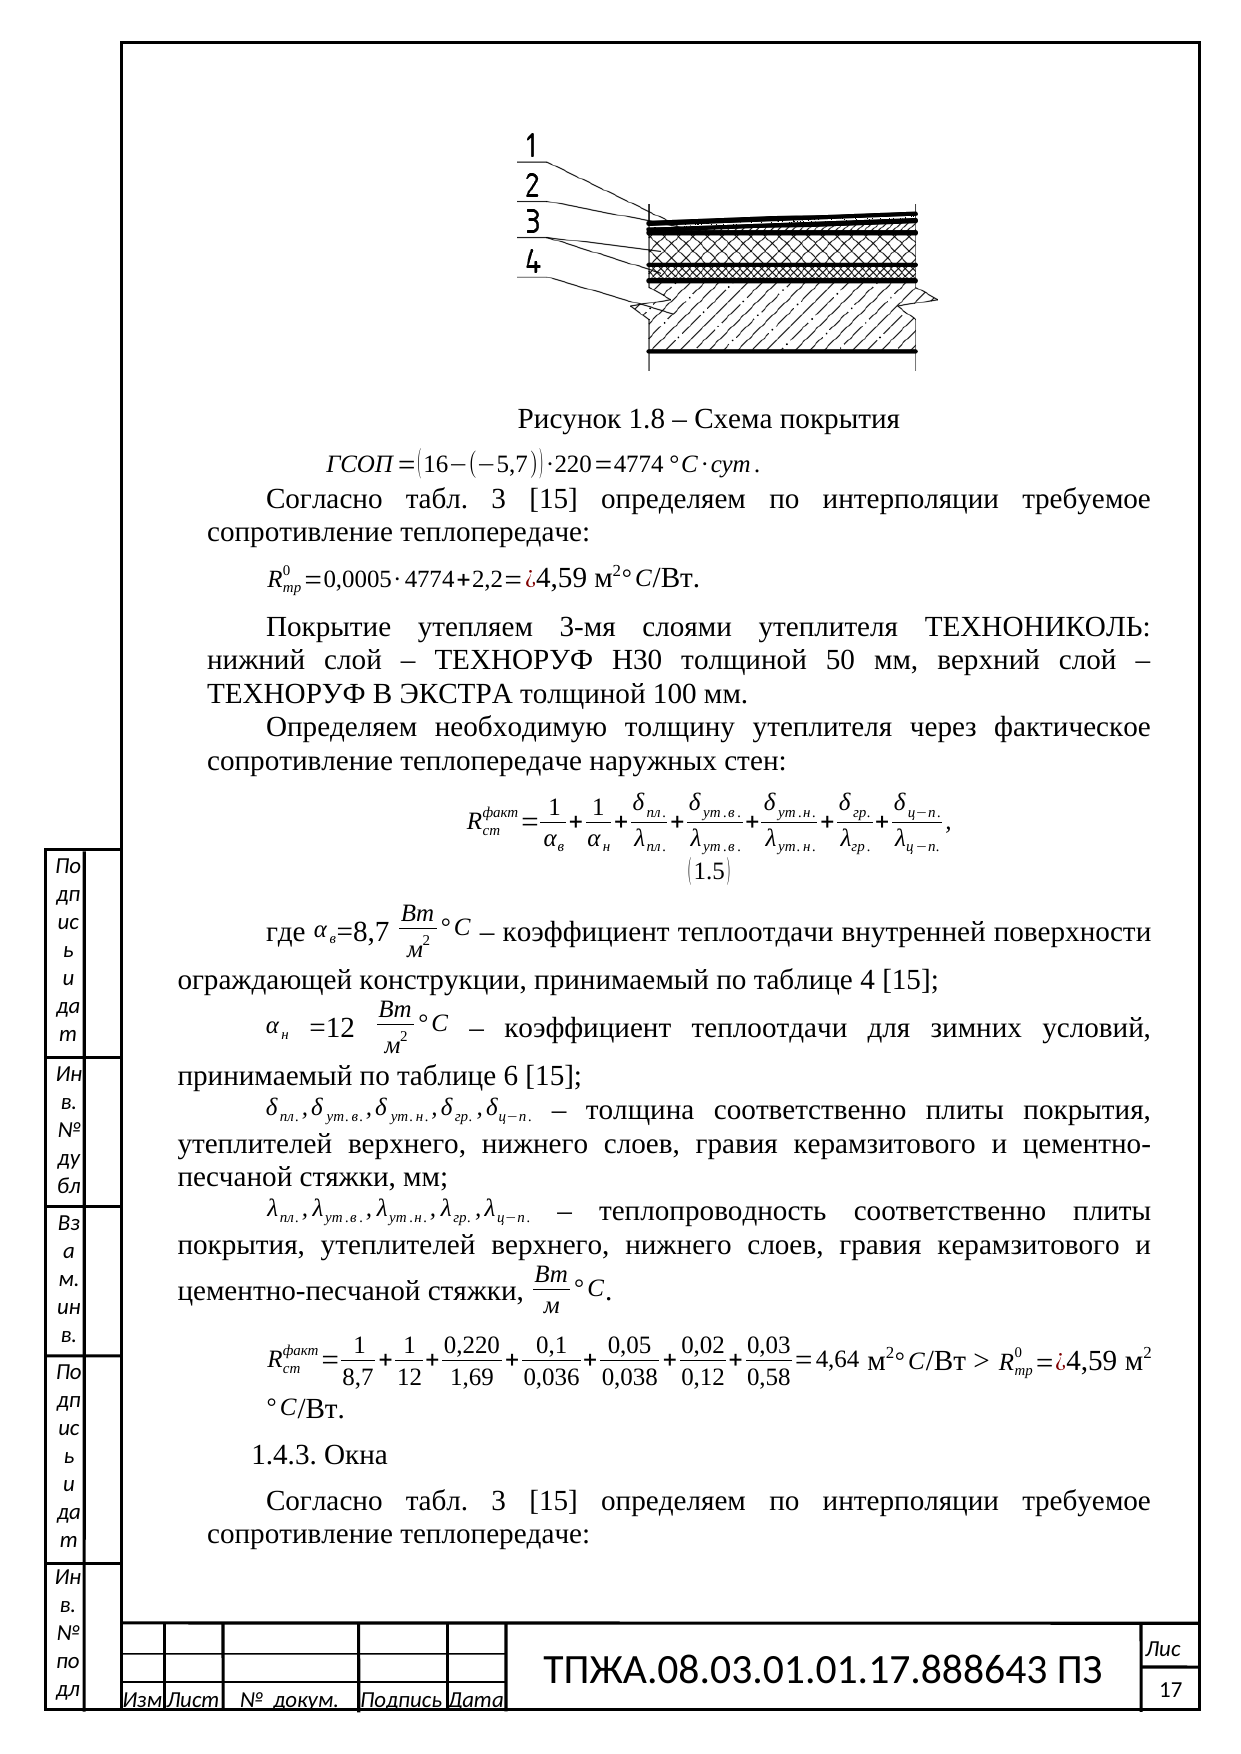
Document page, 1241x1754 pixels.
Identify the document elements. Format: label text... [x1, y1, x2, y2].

picture [478, 116, 940, 389]
text Согласно табл. 3 [15] определяем по интерполяции требуемое сопротивление теплопередаче: [207, 1483, 1152, 1550]
text Определяем необходимую толщину утеплителя через фактическое сопротивление теплопередаче наружных стен: [207, 709, 1152, 776]
text – толщина соответственно плиты покрытия, утеплителей верхнего, нижнего слоев, гравия керамзитового и цементно-песчаной стяжки, мм; [177, 1092, 1152, 1193]
text – теплопроводность соответственно плиты покрытия, утеплителей верхнего, нижнего слоев, гравия керамзитового и цементно-песчаной стяжки, . [177, 1193, 1152, 1319]
text 4,59 м2/Вт. [266, 561, 1152, 596]
text где =8,7 – коэффициент теплоотдачи внутренней поверхности ограждающей конструкции, принимаемый по таблице 4 [15]; [177, 900, 1152, 996]
text Рисунок 1.8 – Схема покрытия [207, 402, 1152, 435]
text 1.4.3. Окна [251, 1437, 1152, 1470]
text Согласно табл. 3 [15] определяем по интерполяции требуемое сопротивление теплопередаче: [207, 481, 1152, 548]
text Покрытие утепляем 3-мя слоями утеплителя ТЕХНОНИКОЛЬ: нижний слой – ТЕХНОРУФ Н30 толщиной 50 мм, верхний слой – ТЕХНОРУФ В ЭКСТРА толщиной 100 мм. [207, 609, 1152, 709]
text =12 – коэффициент теплоотдачи для зимних условий, принимаемый по таблице 6 [15]; [177, 996, 1152, 1092]
text м2/Вт > 4,59 м2/Вт. [266, 1332, 1152, 1424]
